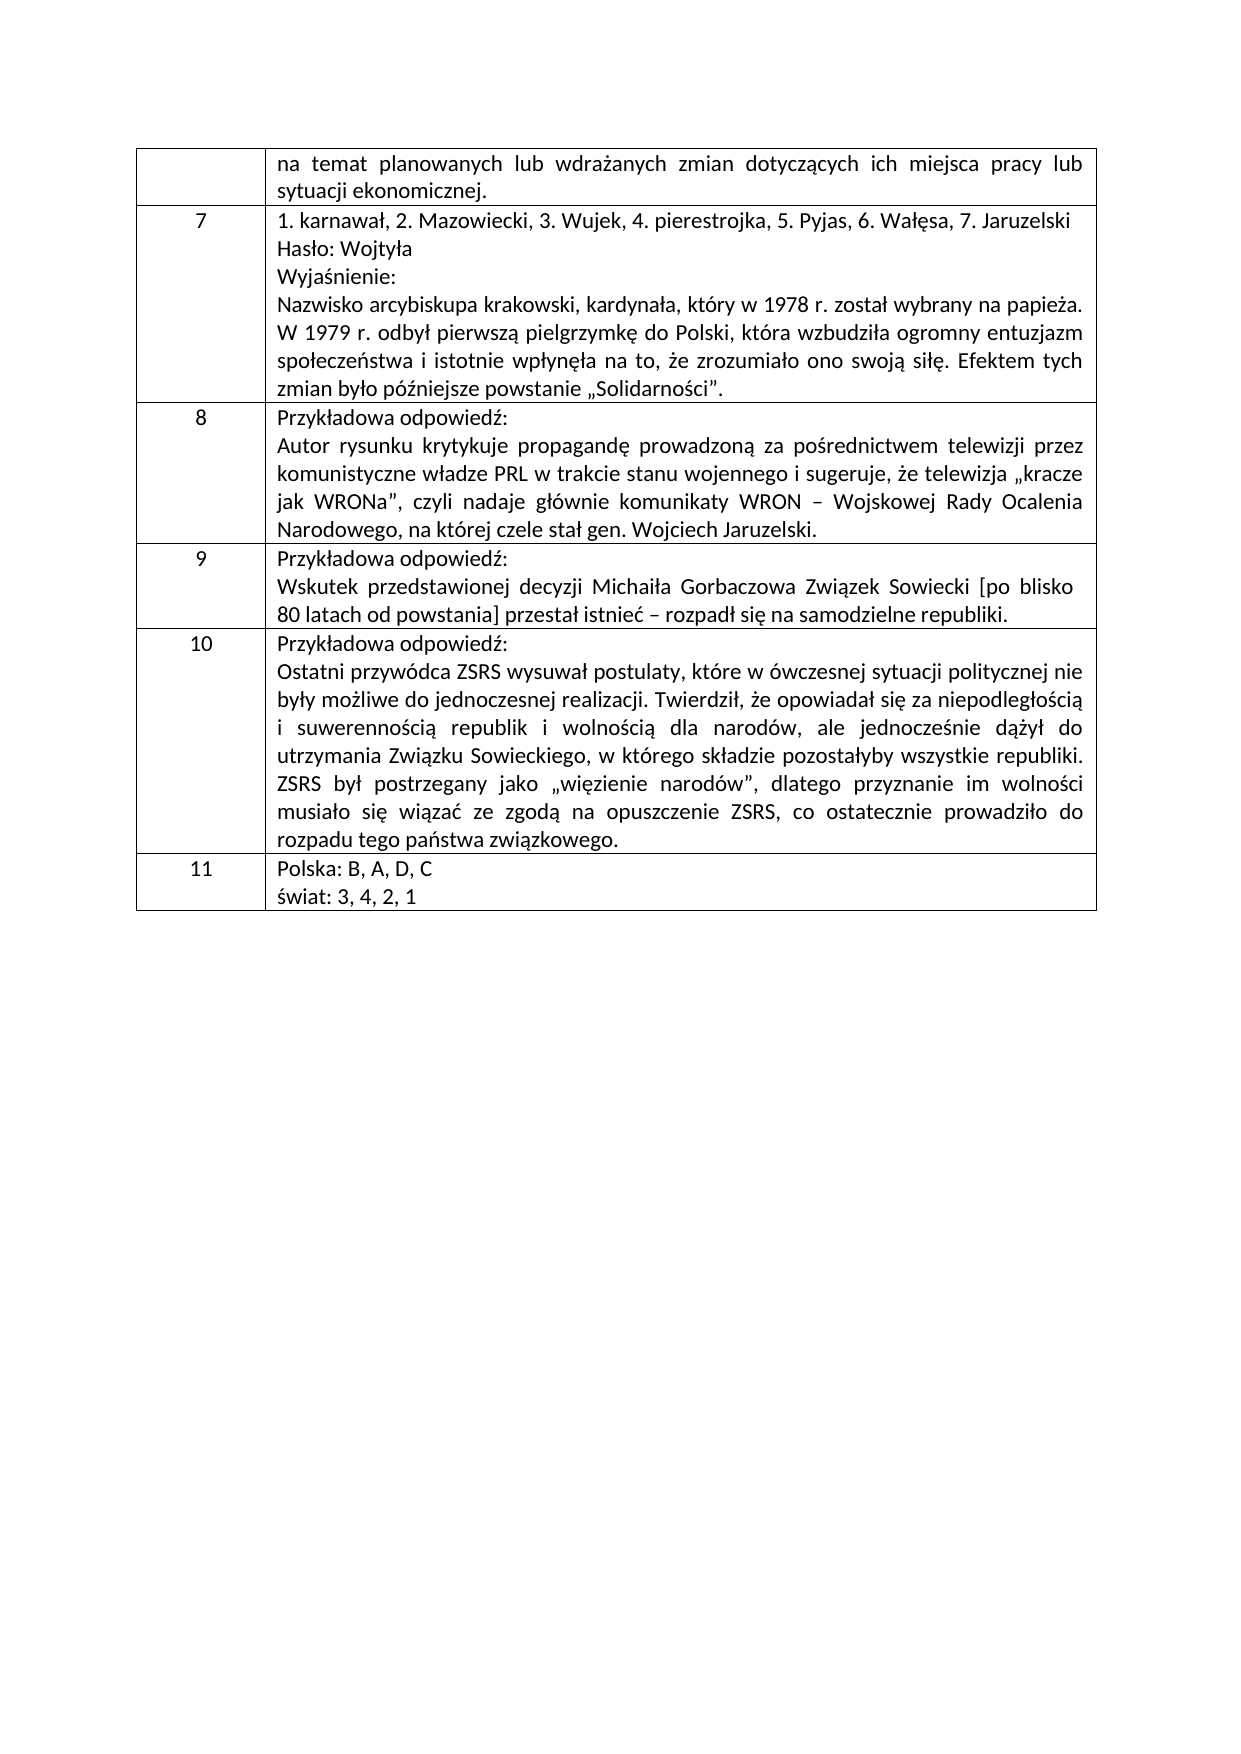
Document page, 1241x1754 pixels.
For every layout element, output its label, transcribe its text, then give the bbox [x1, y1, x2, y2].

table_cell 11 [137, 854, 265, 910]
table_cell Przykładowa odpowiedź: Wskutek przedstawionej decyzji Michaiła Gorbaczowa Związek Sowiecki [po blisko 80 latach od powstania] przestał istnieć – rozpadł się na samodzielne republiki. [266, 544, 1096, 628]
table_cell Polska: B, A, D, C świat: 3, 4, 2, 1 [266, 854, 1096, 910]
table_cell Przykładowa odpowiedź: Ostatni przywódca ZSRS wysuwał postulaty, które w ówczesnej sytuacji politycznej nie były możliwe do jednoczesnej realizacji. Twierdził, że opowiadał się za niepodległością i suwerennością republik i wolnością dla narodów, ale jednocześnie dążył do utrzymania Związku Sowieckiego, w którego składzie pozostałyby wszystkie republiki. ZSRS był postrzegany jako „więzienie narodów”, dlatego przyznanie im wolności musiało się wiązać ze zgodą na opuszczenie ZSRS, co ostatecznie prowadziło do rozpadu tego państwa związkowego. [266, 629, 1096, 853]
table_cell 8 [137, 403, 265, 543]
table_cell 7 [137, 206, 265, 402]
table_cell 10 [137, 629, 265, 853]
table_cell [266, 149, 1096, 205]
table_cell 9 [137, 544, 265, 628]
table_cell 6 [137, 149, 265, 205]
table_cell 1. karnawał, 2. Mazowiecki, 3. Wujek, 4. pierestrojka, 5. Pyjas, 6. Wałęsa, 7. Jaruzelski Hasło: Wojtyła Wyjaśnienie: Nazwisko arcybiskupa krakowski, kardynała, który w 1978 r. został wybrany na papieża. W 1979 r. odbył pierwszą pielgrzymkę do Polski, która wzbudziła ogromny entuzjazm społeczeństwa i istotnie wpłynęła na to, że zrozumiało ono swoją siłę. Efektem tych zmian było późniejsze powstanie „Solidarności”. [266, 206, 1096, 402]
table_cell Przykładowa odpowiedź: Autor rysunku krytykuje propagandę prowadzoną za pośrednictwem telewizji przez komunistyczne władze PRL w trakcie stanu wojennego i sugeruje, że telewizja „kracze jak WRONa”, czyli nadaje głównie komunikaty WRON – Wojskowej Rady Ocalenia Narodowego, na której czele stał gen. Wojciech Jaruzelski. [266, 403, 1096, 543]
